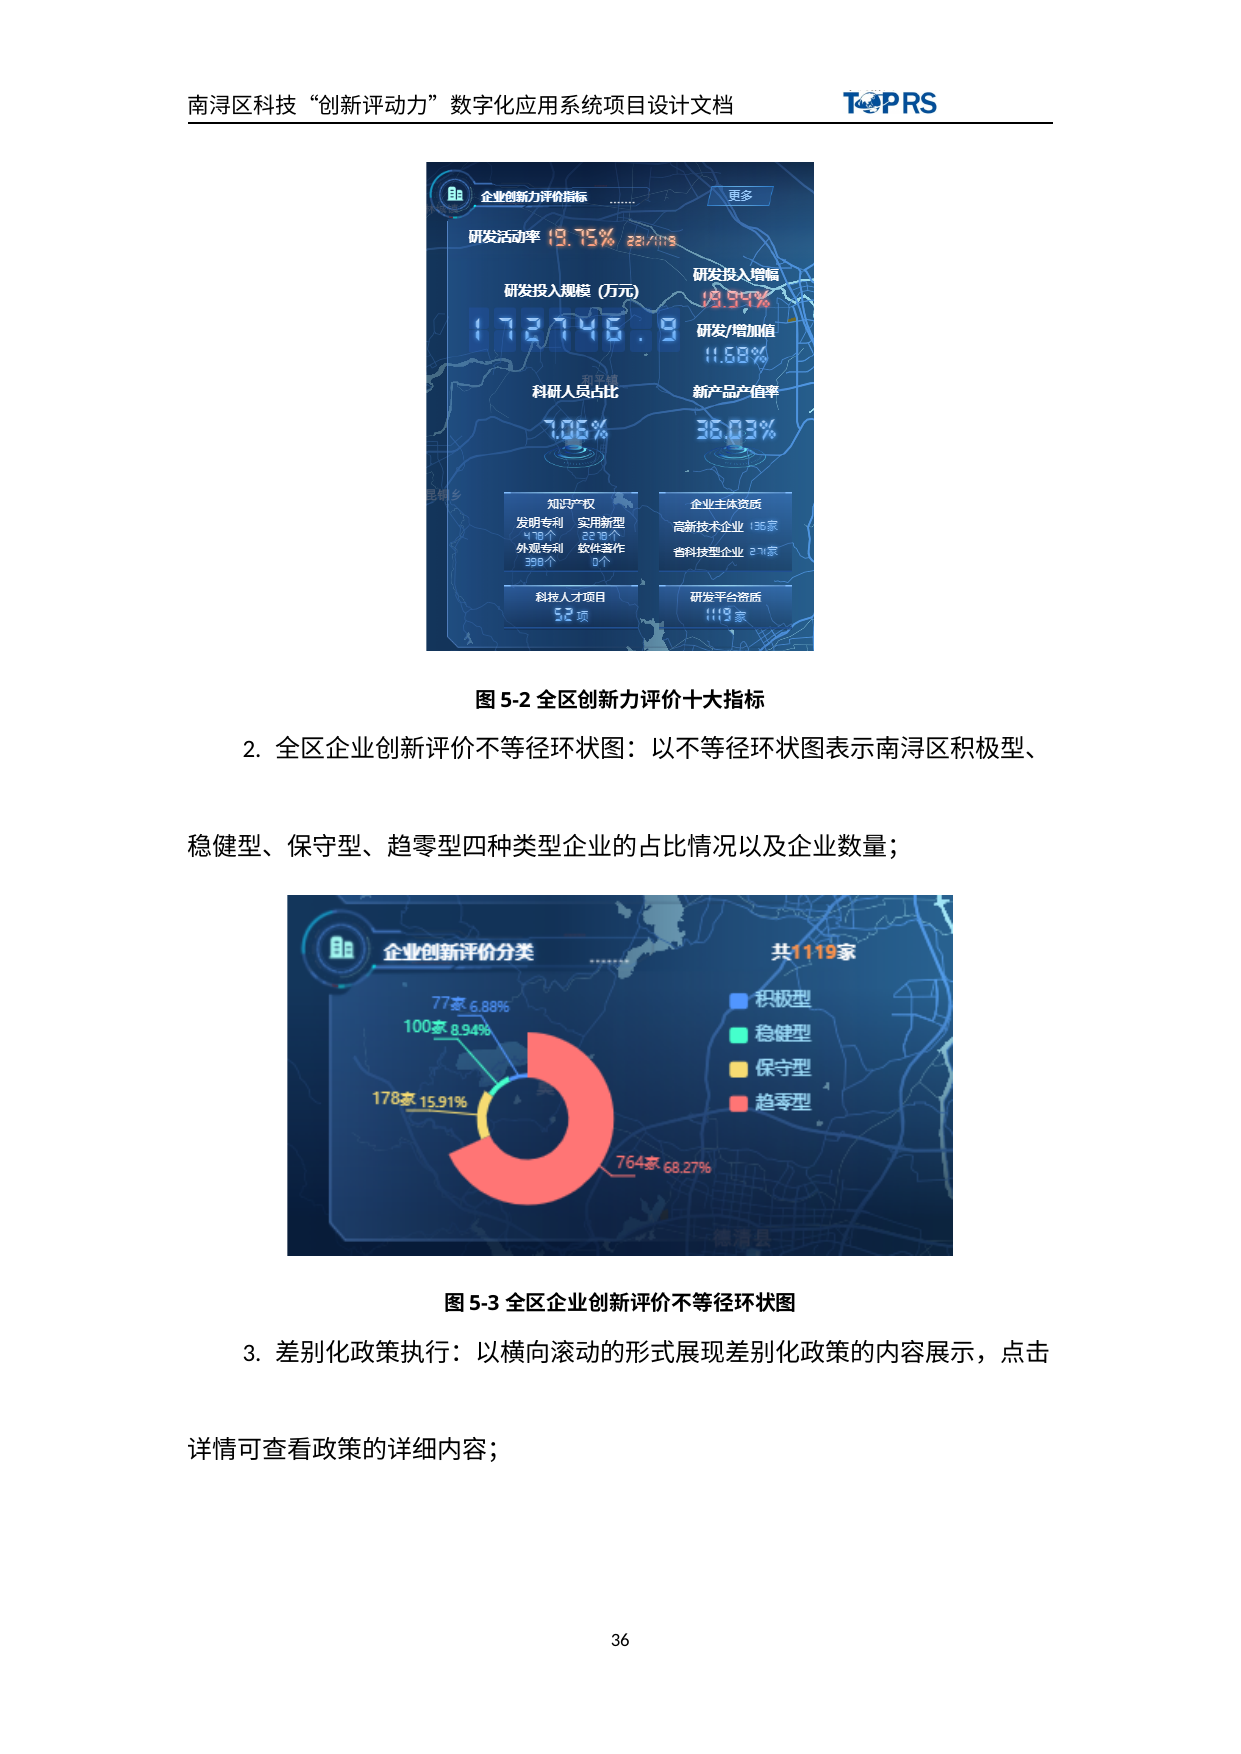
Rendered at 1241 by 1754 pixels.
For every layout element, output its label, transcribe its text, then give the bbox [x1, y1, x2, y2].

text 图5-2 全区创新力评价十大指标 [187, 682, 1053, 714]
picture [287, 895, 953, 1256]
picture [426, 162, 814, 651]
picture [842, 90, 937, 114]
list 差别化政策执行：以横向滚动的形式展现差别化政策的内容展示，点击详情可查看政策的详细内容； [187, 1318, 1053, 1480]
list 全区企业创新评价不等径环状图：以不等径环状图表示南浔区积极型、稳健型、保守型、趋零型四种类型企业的占比情况以及企业数量； [187, 714, 1053, 877]
text 图5-3 全区企业创新评价不等径环状图 [187, 1285, 1053, 1318]
